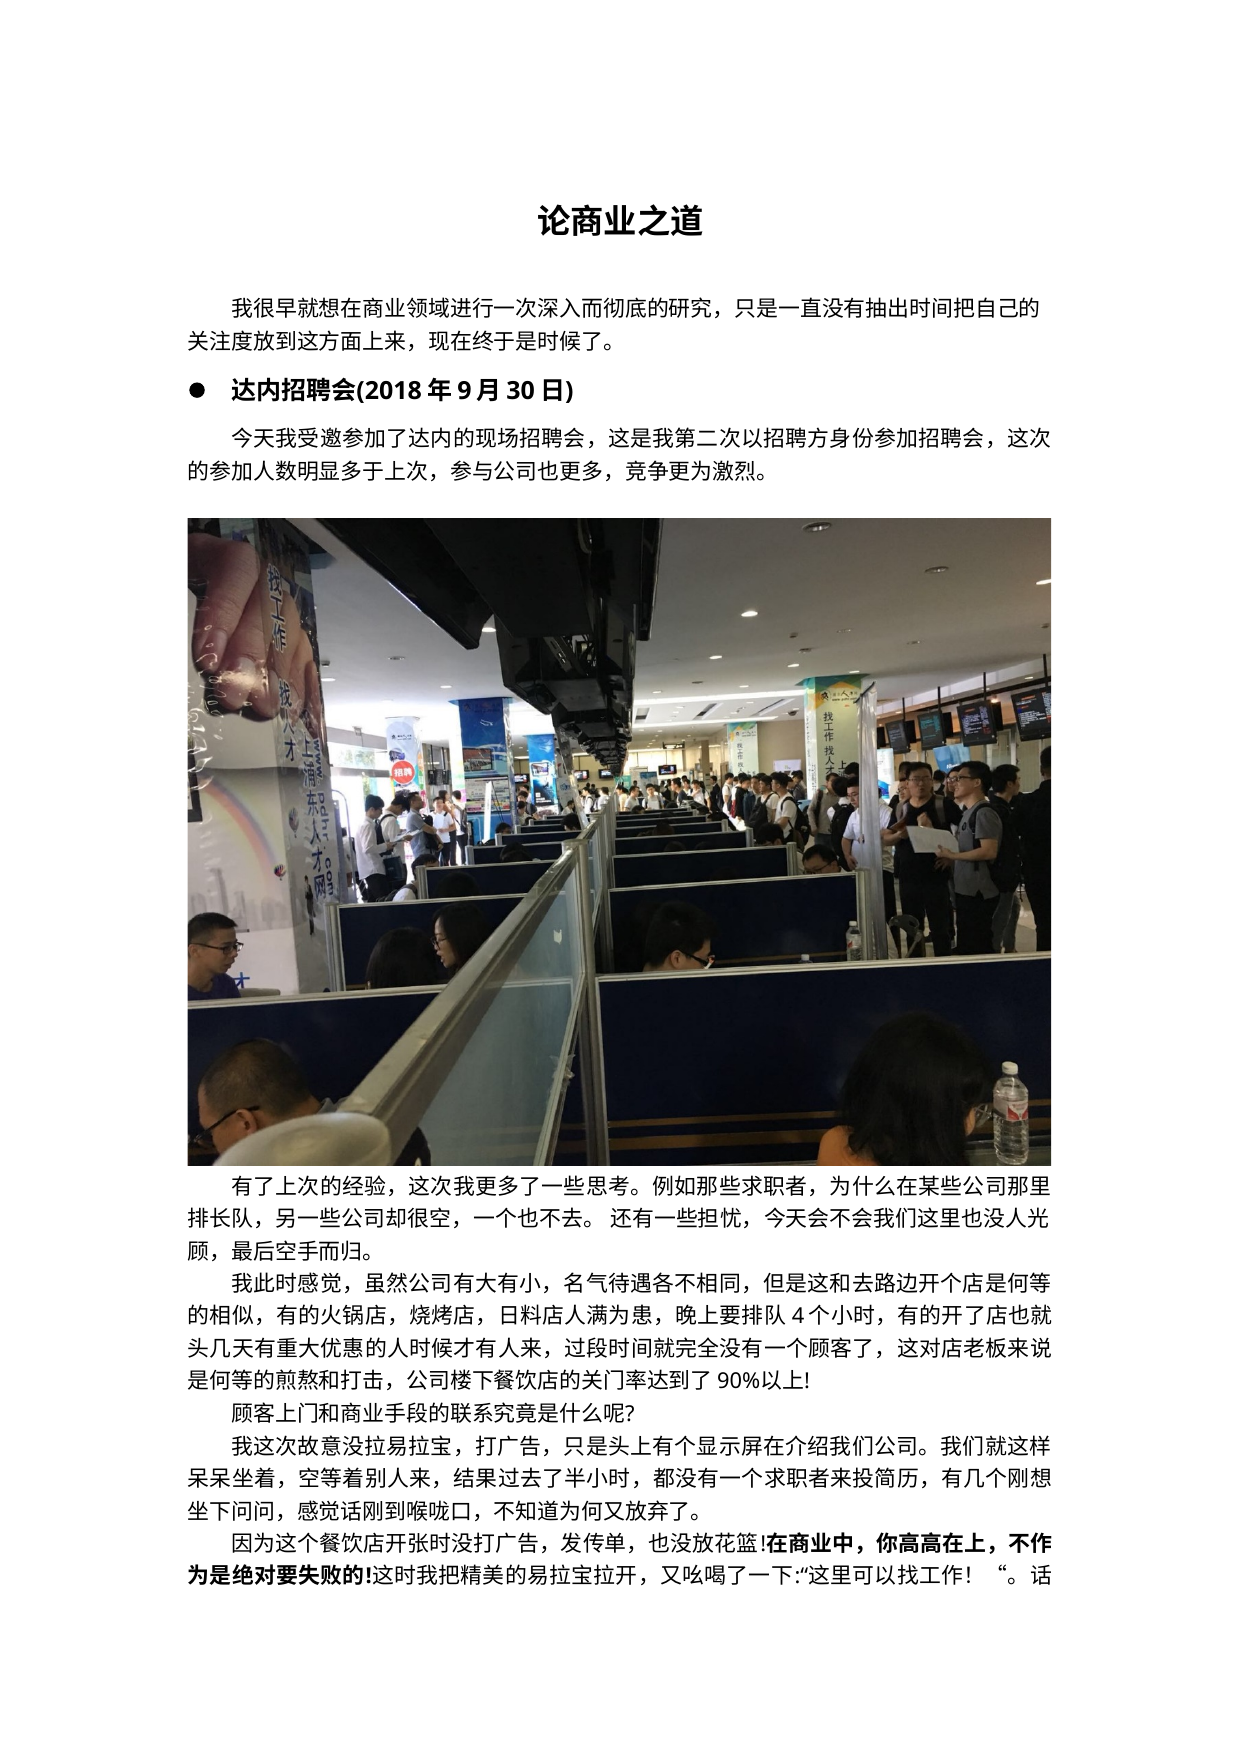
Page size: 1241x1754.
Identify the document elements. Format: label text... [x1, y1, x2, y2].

text 今天我受邀参加了达内的现场招聘会，这是我第二次以招聘方身份参加招聘会，这次的参加人数明显多于上次，参与公司也更多，竞争更为激烈。 [187, 421, 1053, 486]
text 有了上次的经验，这次我更多了一些思考。例如那些求职者，为什么在某些公司那里排长队，另一些公司却很空，一个也不去。 还有一些担忧，今天会不会我们这里也没人光顾，最后空手而归。 [187, 1168, 1053, 1266]
list 达内招聘会(2018年9月30日) [187, 356, 1053, 421]
title 论商业之道 [187, 187, 1053, 252]
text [187, 1526, 1053, 1591]
text 我这次故意没拉易拉宝，打广告，只是头上有个显示屏在介绍我们公司。我们就这样呆呆坐着，空等着别人来，结果过去了半小时，都没有一个求职者来投简历，有几个刚想坐下问问，感觉话刚到喉咙口，不知道为何又放弃了。 [187, 1428, 1053, 1526]
text 我很早就想在商业领域进行一次深入而彻底的研究，只是一直没有抽出时间把自己的关注度放到这方面上来，现在终于是时候了。 [187, 291, 1053, 356]
text 我此时感觉，虽然公司有大有小，名气待遇各不相同，但是这和去路边开个店是何等的相似，有的火锅店，烧烤店，日料店人满为患，晚上要排队4个小时，有的开了店也就头几天有重大优惠的人时候才有人来，过段时间就完全没有一个顾客了，这对店老板来说是何等的煎熬和打击，公司楼下餐饮店的关门率达到了90%以上! [187, 1266, 1053, 1396]
text 顾客上门和商业手段的联系究竟是什么呢? [187, 1396, 1053, 1428]
picture [187, 518, 1052, 1166]
